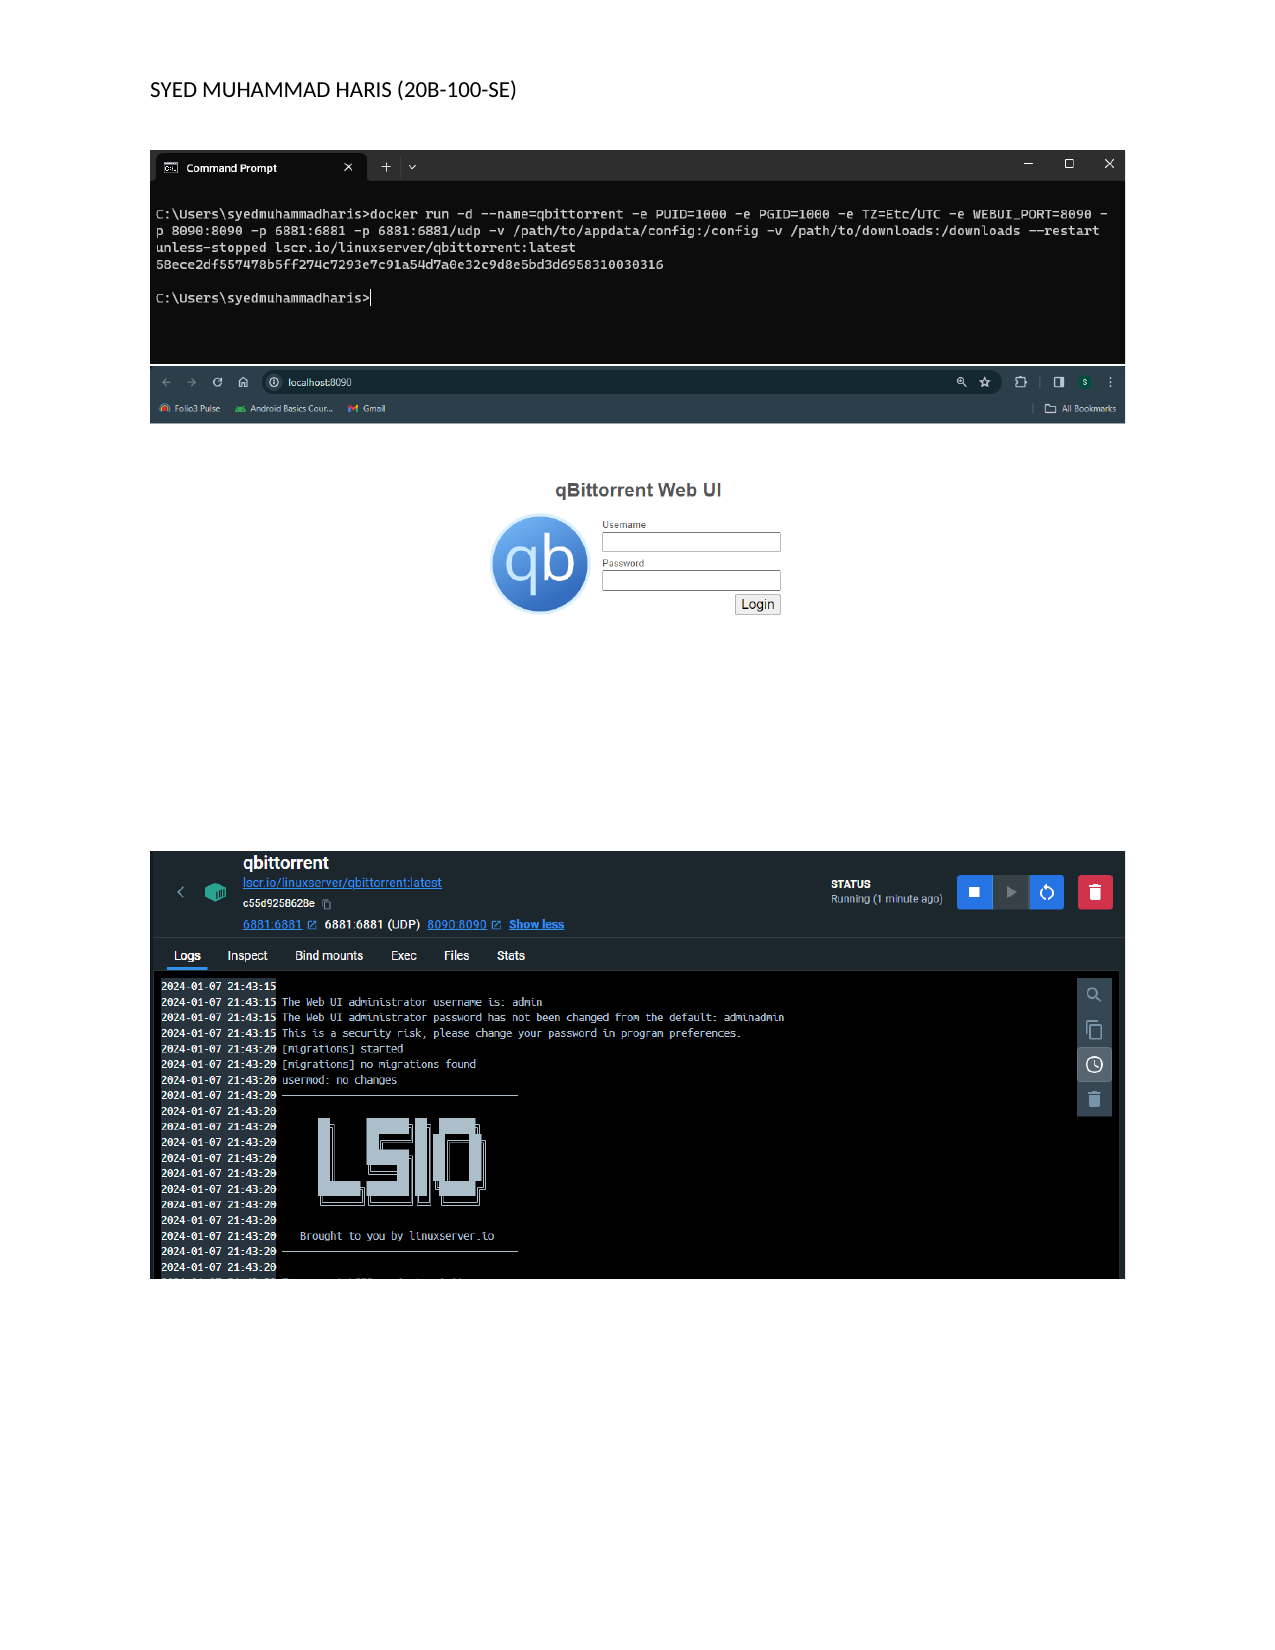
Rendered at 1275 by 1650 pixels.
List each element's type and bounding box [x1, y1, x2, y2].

picture [150, 150, 1125, 364]
picture [150, 366, 1125, 850]
picture [150, 851, 1125, 1279]
